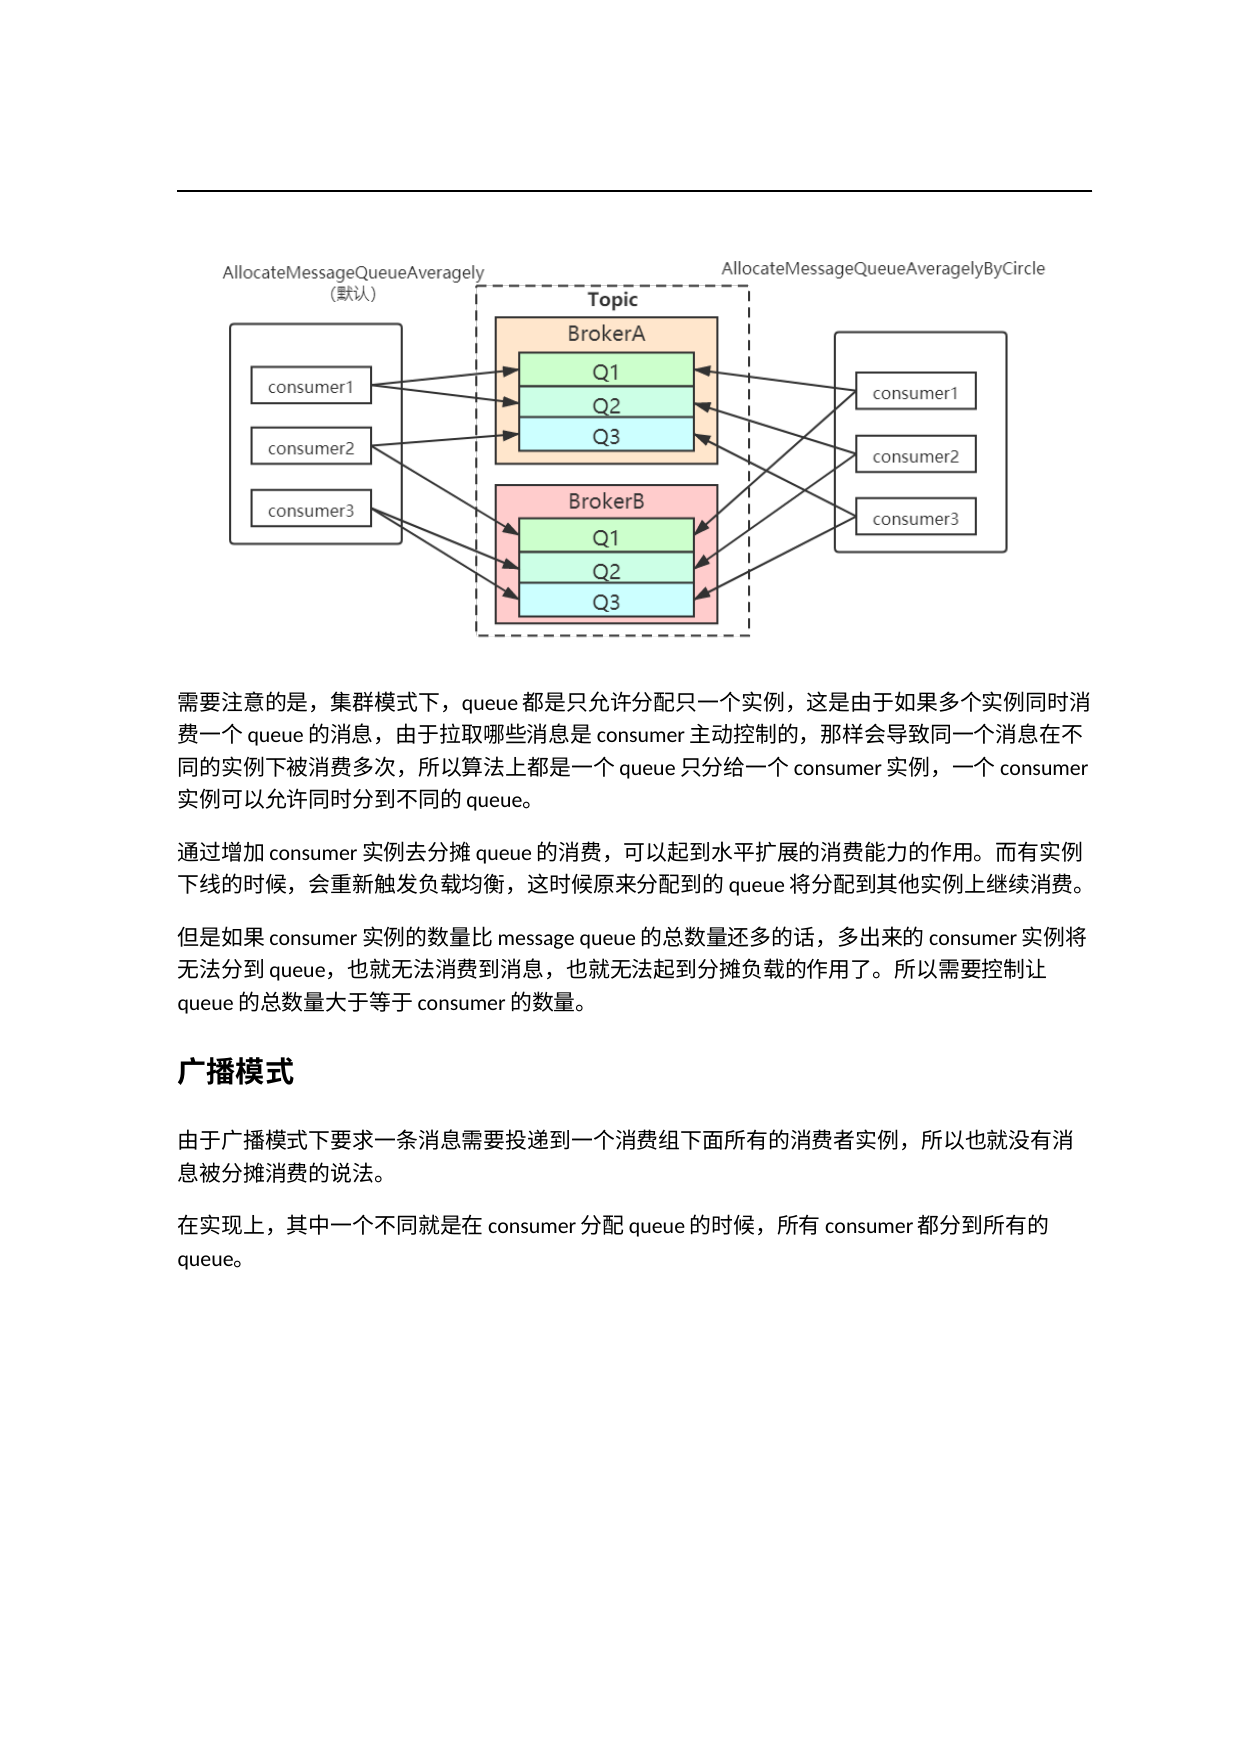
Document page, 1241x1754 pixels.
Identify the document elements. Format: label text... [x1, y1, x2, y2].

picture [177, 213, 1078, 661]
text 但是如果consumer实例的数量比message queue的总数量还多的话，多出来的consumer实例将无法分到queue，也就无法消费到消息，也就无法起到分摊负载的作用了。所以需要控制让queue的总数量大于等于consumer的数量。 [177, 919, 1092, 1017]
text 在实现上，其中一个不同就是在consumer分配queue的时候，所有consumer都分到所有的queue。 [177, 1208, 1092, 1273]
subtitle 广播模式 [177, 1038, 1092, 1103]
text 通过增加consumer实例去分摊queue的消费，可以起到水平扩展的消费能力的作用。而有实例下线的时候，会重新触发负载均衡，这时候原来分配到的queue将分配到其他实例上继续消费。 [177, 834, 1092, 899]
text 需要注意的是，集群模式下，queue都是只允许分配只一个实例，这是由于如果多个实例同时消费一个queue的消息，由于拉取哪些消息是consumer主动控制的，那样会导致同一个消息在不同的实例下被消费多次，所以算法上都是一个queue只分给一个consumer实例，一个consumer实例可以允许同时分到不同的queue。 [177, 684, 1092, 814]
text 由于广播模式下要求一条消息需要投递到一个消费组下面所有的消费者实例，所以也就没有消息被分摊消费的说法。 [177, 1123, 1092, 1188]
